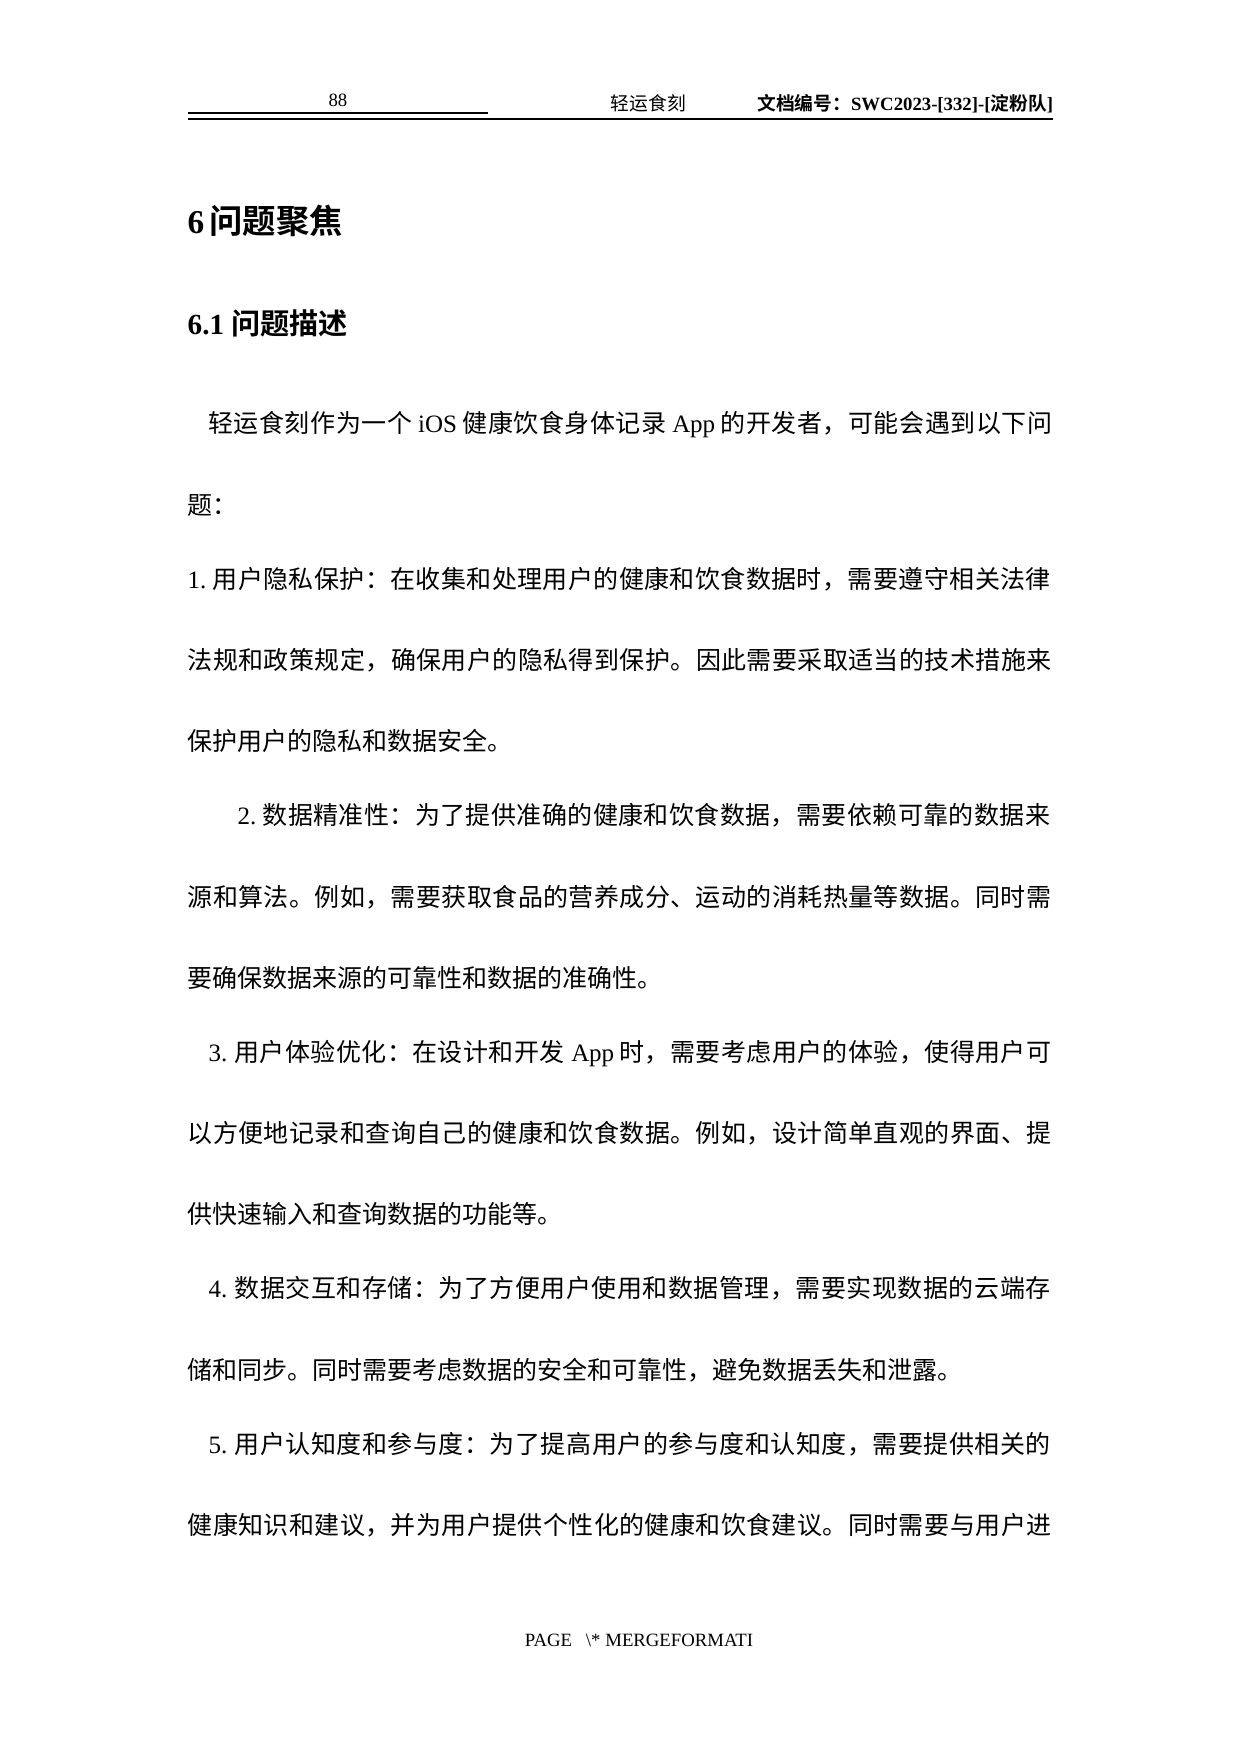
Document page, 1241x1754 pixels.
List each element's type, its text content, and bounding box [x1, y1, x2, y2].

list 用户隐私保护：在收集和处理用户的健康和饮食数据时，需要遵守相关法律法规和政策规定，确保用户的隐私得到保护。因此需要采取适当的技术措施来保护用户的隐私和数据安全。 [187, 545, 1053, 772]
subtitle 问题描述 [187, 289, 1053, 354]
text 3. 用户体验优化：在设计和开发App时，需要考虑用户的体验，使得用户可以方便地记录和查询自己的健康和饮食数据。例如，设计简单直观的界面、提供快速输入和查询数据的功能等。 [187, 1018, 1053, 1245]
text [187, 1410, 1053, 1556]
text 4. 数据交互和存储：为了方便用户使用和数据管理，需要实现数据的云端存储和同步。同时需要考虑数据的安全和可靠性，避免数据丢失和泄露。 [187, 1254, 1053, 1401]
subtitle 问题聚焦 [187, 187, 1053, 252]
list 数据精准性：为了提供准确的健康和饮食数据，需要依赖可靠的数据来源和算法。例如，需要获取食品的营养成分、运动的消耗热量等数据。同时需要确保数据来源的可靠性和数据的准确性。 [187, 781, 1053, 1009]
text 轻运食刻作为一个iOS健康饮食身体记录App的开发者，可能会遇到以下问题： [187, 389, 1053, 536]
